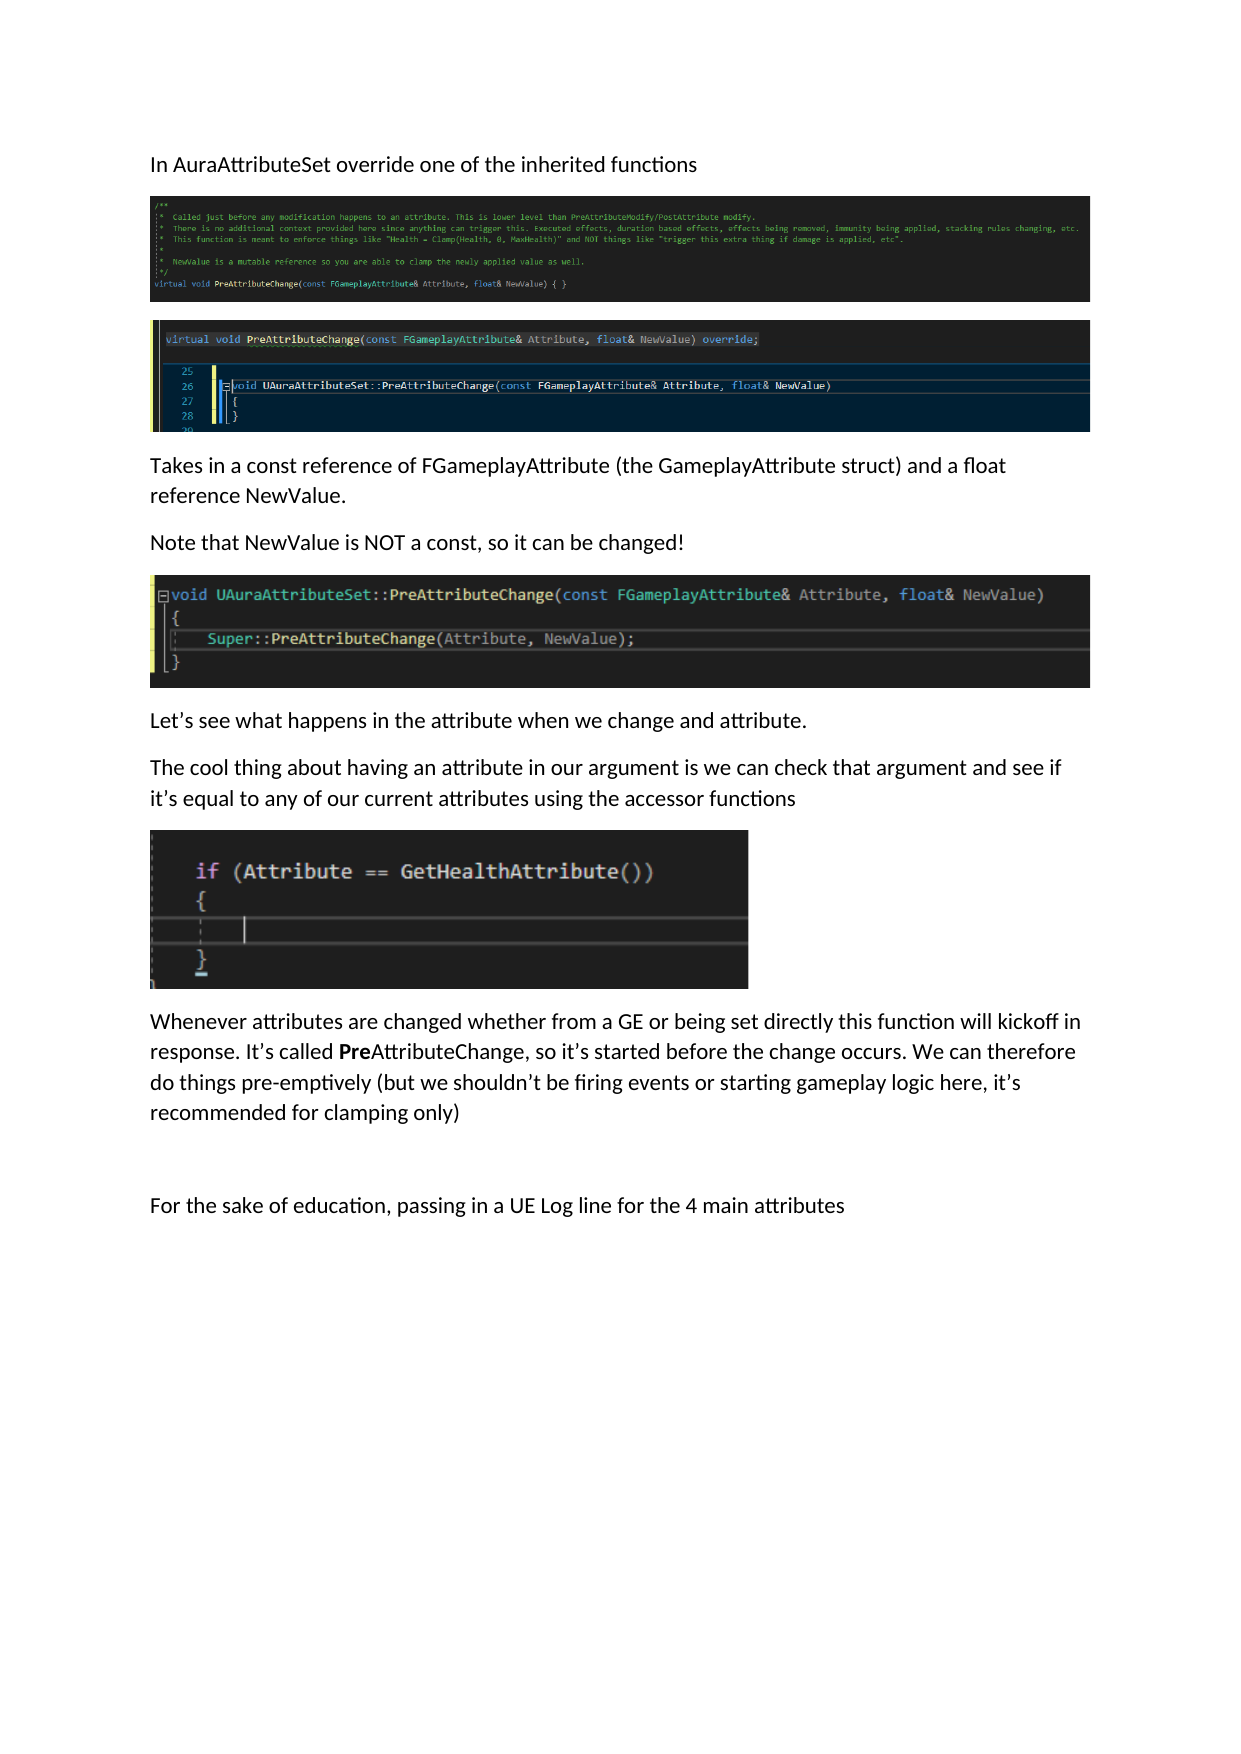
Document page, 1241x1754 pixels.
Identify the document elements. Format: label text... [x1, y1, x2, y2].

picture [150, 575, 1091, 688]
text In AuraAttributeSet override one of the inherited functions [150, 150, 1090, 178]
picture [150, 830, 749, 989]
text For the sake of education, passing in a UE Log line for the 4 main attributes [150, 1192, 1090, 1219]
picture [150, 320, 1091, 432]
text The cool thing about having an attribute in our argument is we can check that argument and see if it’s equal to any of our current attributes using the accessor functions [150, 753, 1090, 812]
text Whenever attributes are changed whether from a GE or being set directly this function will kickoff in response. It’s called PreAttributeChange, so it’s started before the change occurs. We can therefore do things pre-emptively (but we shouldn’t be firing events or starting gameplay logic here, it’s recommended for clamping only) [150, 1007, 1090, 1126]
picture [150, 196, 1091, 302]
text Takes in a const reference of FGameplayAttribute (the GameplayAttribute struct) and a float reference NewValue. [150, 451, 1090, 509]
text Let’s see what happens in the attribute when we change and attribute. [150, 707, 1090, 734]
text Note that NewValue is NOT a const, so it can be changed! [150, 528, 1090, 556]
